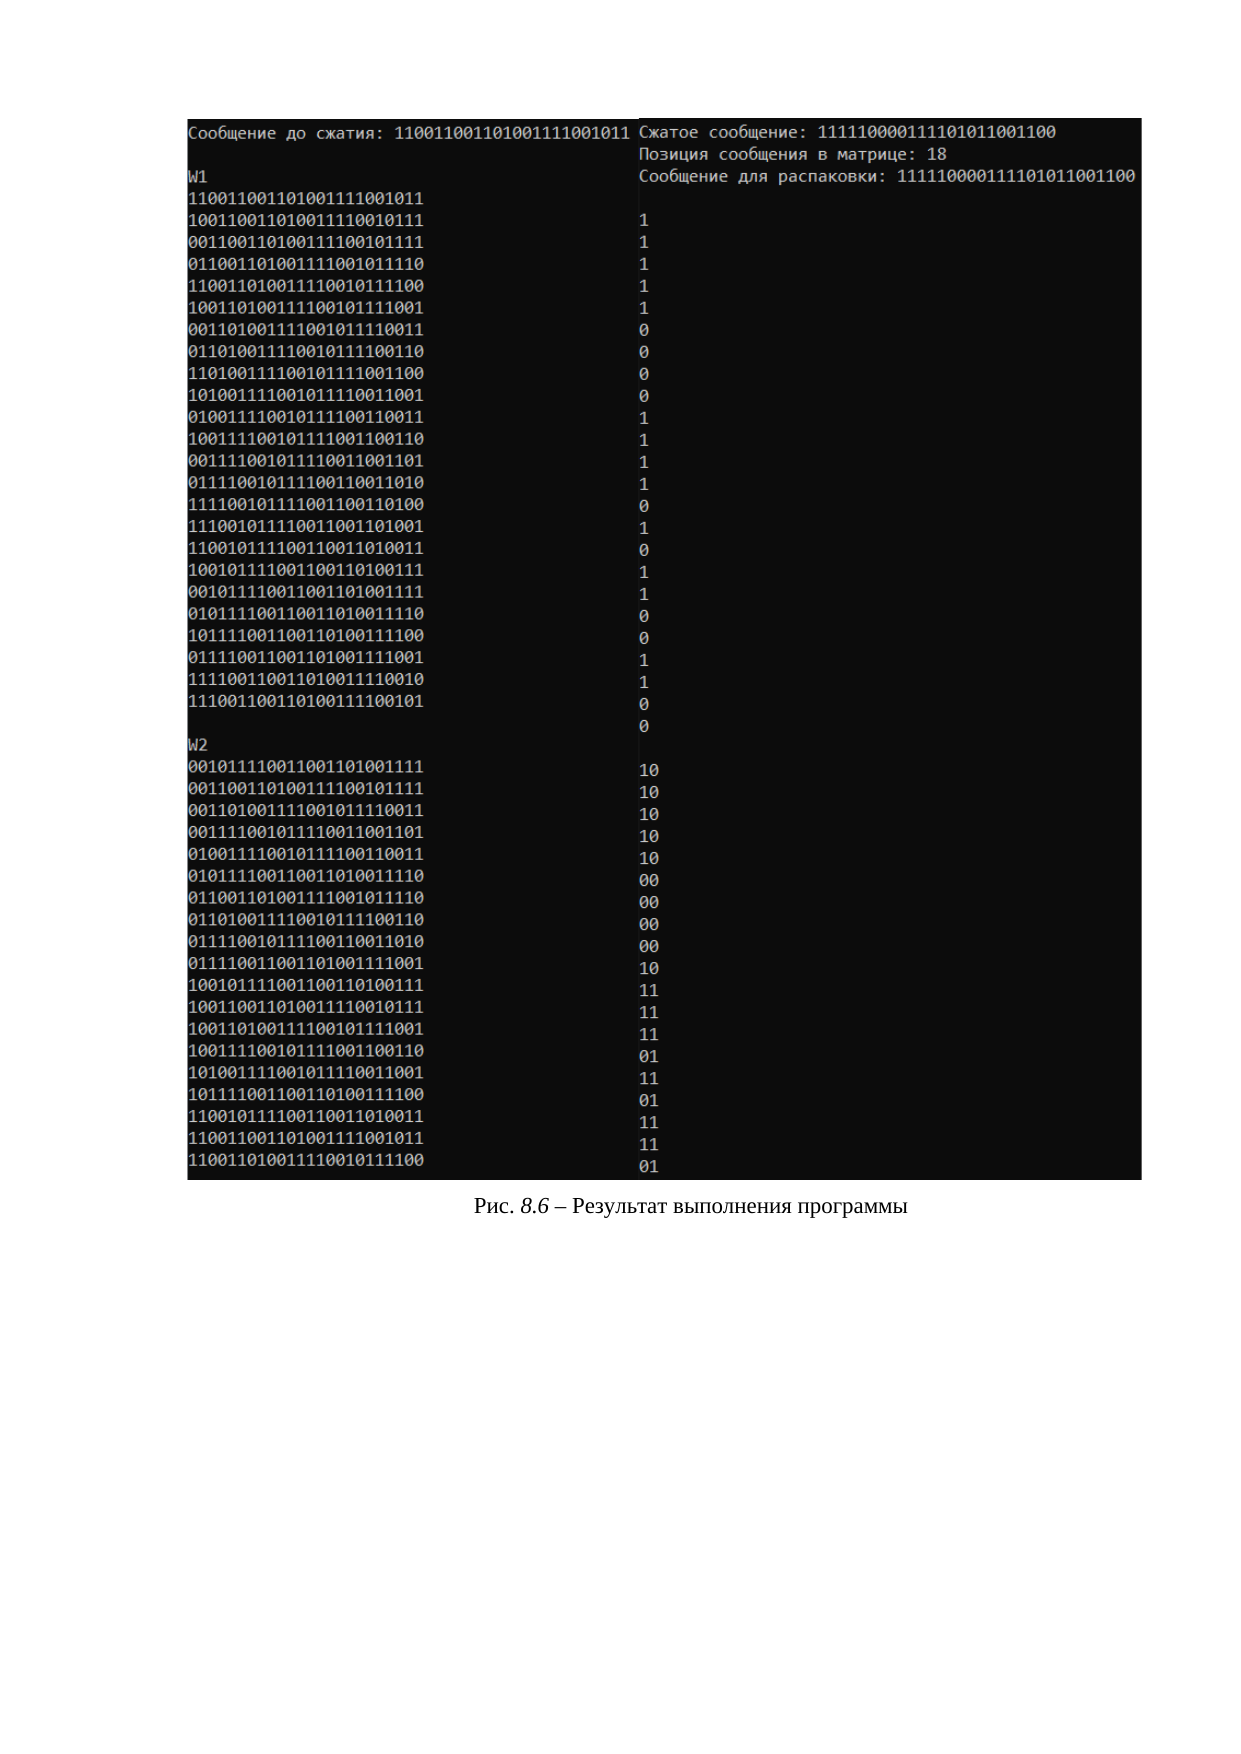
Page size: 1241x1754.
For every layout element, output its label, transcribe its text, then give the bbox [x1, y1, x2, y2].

text Рис. 8.6 – Результат выполнения программы [177, 1192, 1152, 1219]
picture [187, 118, 1142, 1180]
